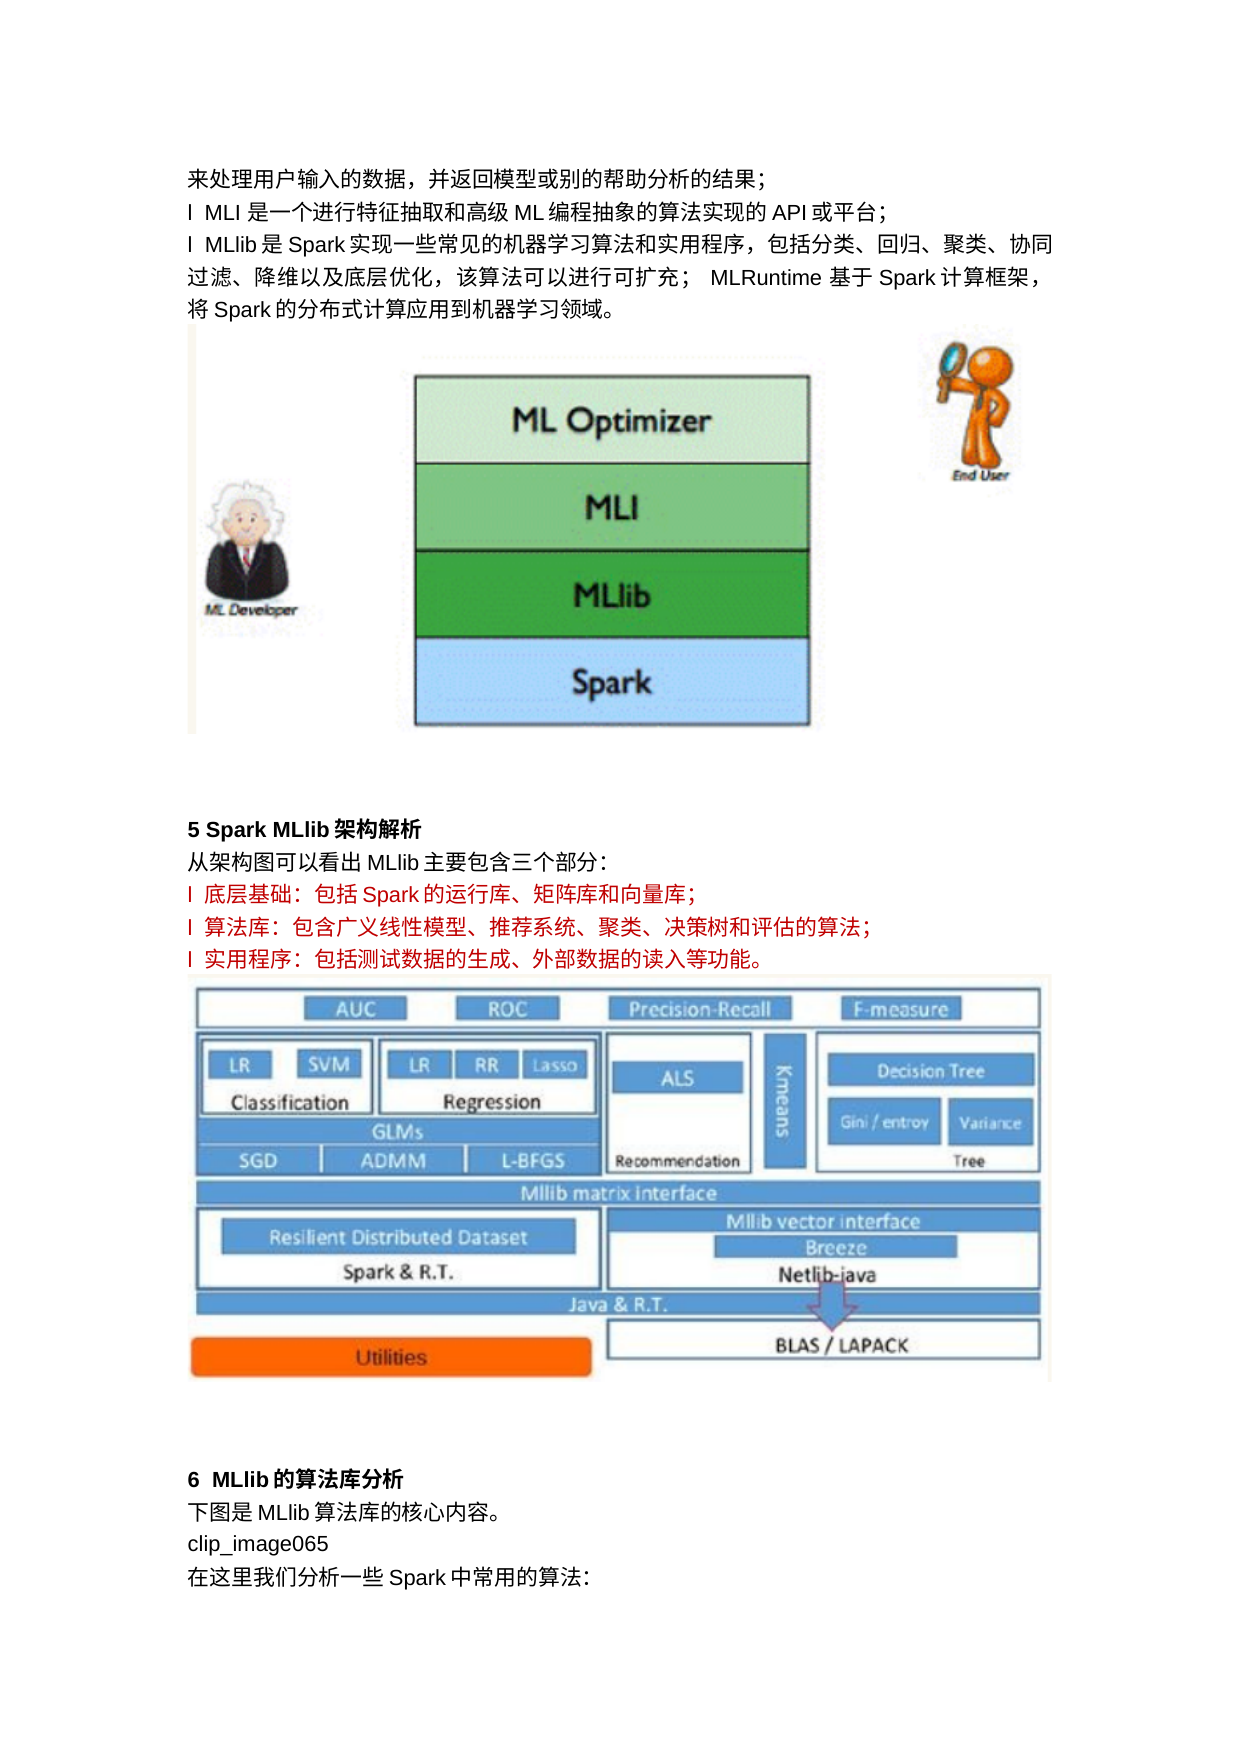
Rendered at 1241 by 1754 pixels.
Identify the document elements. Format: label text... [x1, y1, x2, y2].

list l 算法库：包含广义线性模型、推荐系统、聚类、决策树和评估的算法； [187, 909, 1053, 942]
picture [187, 974, 1052, 1382]
list 6 MLlib的算法库分析 [187, 1462, 1053, 1494]
list 5 Spark MLlib架构解析 [187, 812, 1053, 844]
list l 实用程序：包括测试数据的生成、外部数据的读入等功能。 [187, 942, 1053, 974]
list l MLlib是Spark实现一些常见的机器学习算法和实用程序，包括分类、回归、聚类、协同过滤、降维以及底层优化，该算法可以进行可扩充； MLRuntime 基于Spark计算框架，将Spark的分布式计算应用到机器学习领域。 [187, 227, 1053, 324]
picture [187, 324, 1032, 734]
list 下图是MLlib算法库的核心内容。 [187, 1494, 1053, 1527]
list l 底层基础：包括Spark的运行库、矩阵库和向量库； [187, 877, 1053, 909]
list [187, 162, 1053, 194]
list 在这里我们分析一些Spark中常用的算法： [187, 1559, 1053, 1592]
list l MLI 是一个进行特征抽取和高级ML编程抽象的算法实现的API或平台； [187, 194, 1053, 227]
list clip_image065 [187, 1527, 1053, 1559]
list 从架构图可以看出MLlib主要包含三个部分： [187, 844, 1053, 877]
